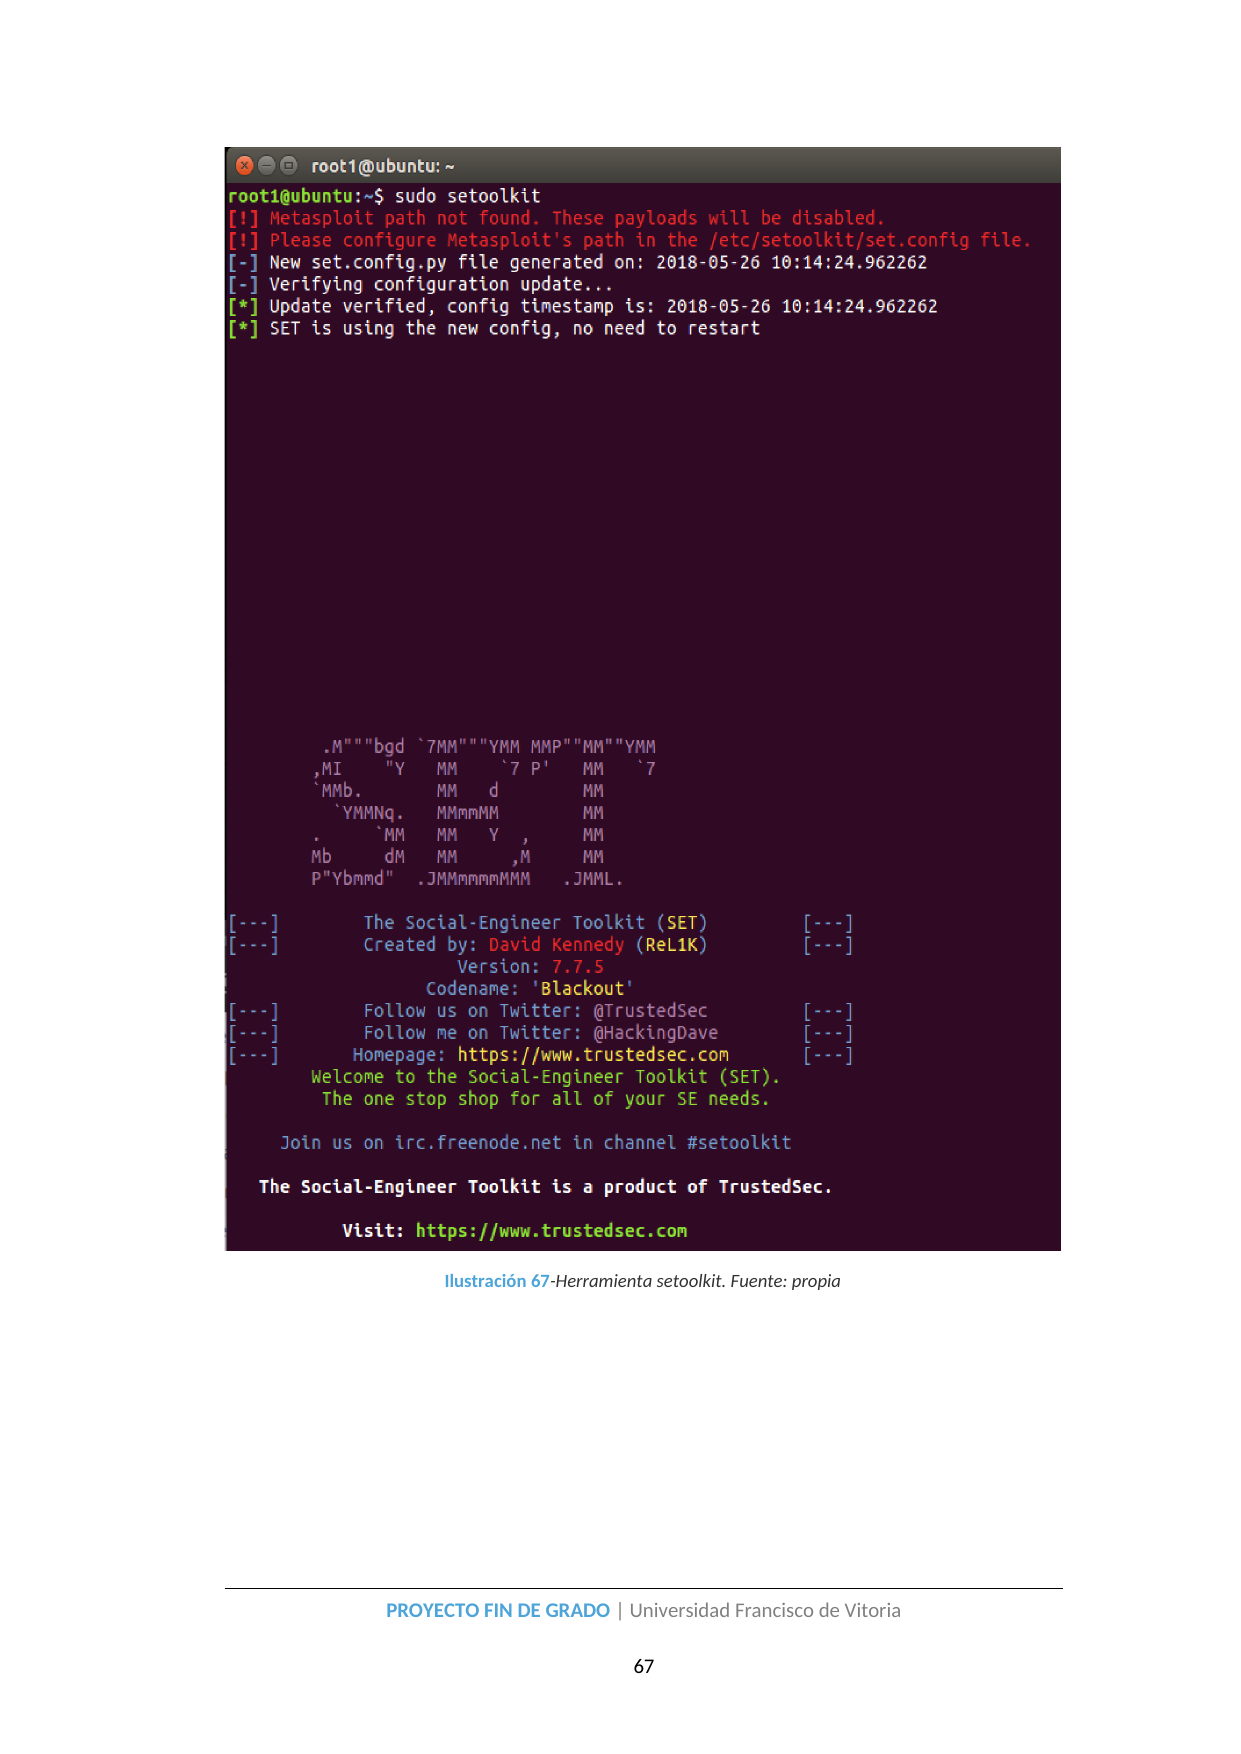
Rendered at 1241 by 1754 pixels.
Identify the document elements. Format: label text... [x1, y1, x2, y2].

text Ilustración 67-Herramienta setoolkit. Fuente: propia [224, 1269, 1063, 1292]
picture [224, 147, 1061, 1251]
